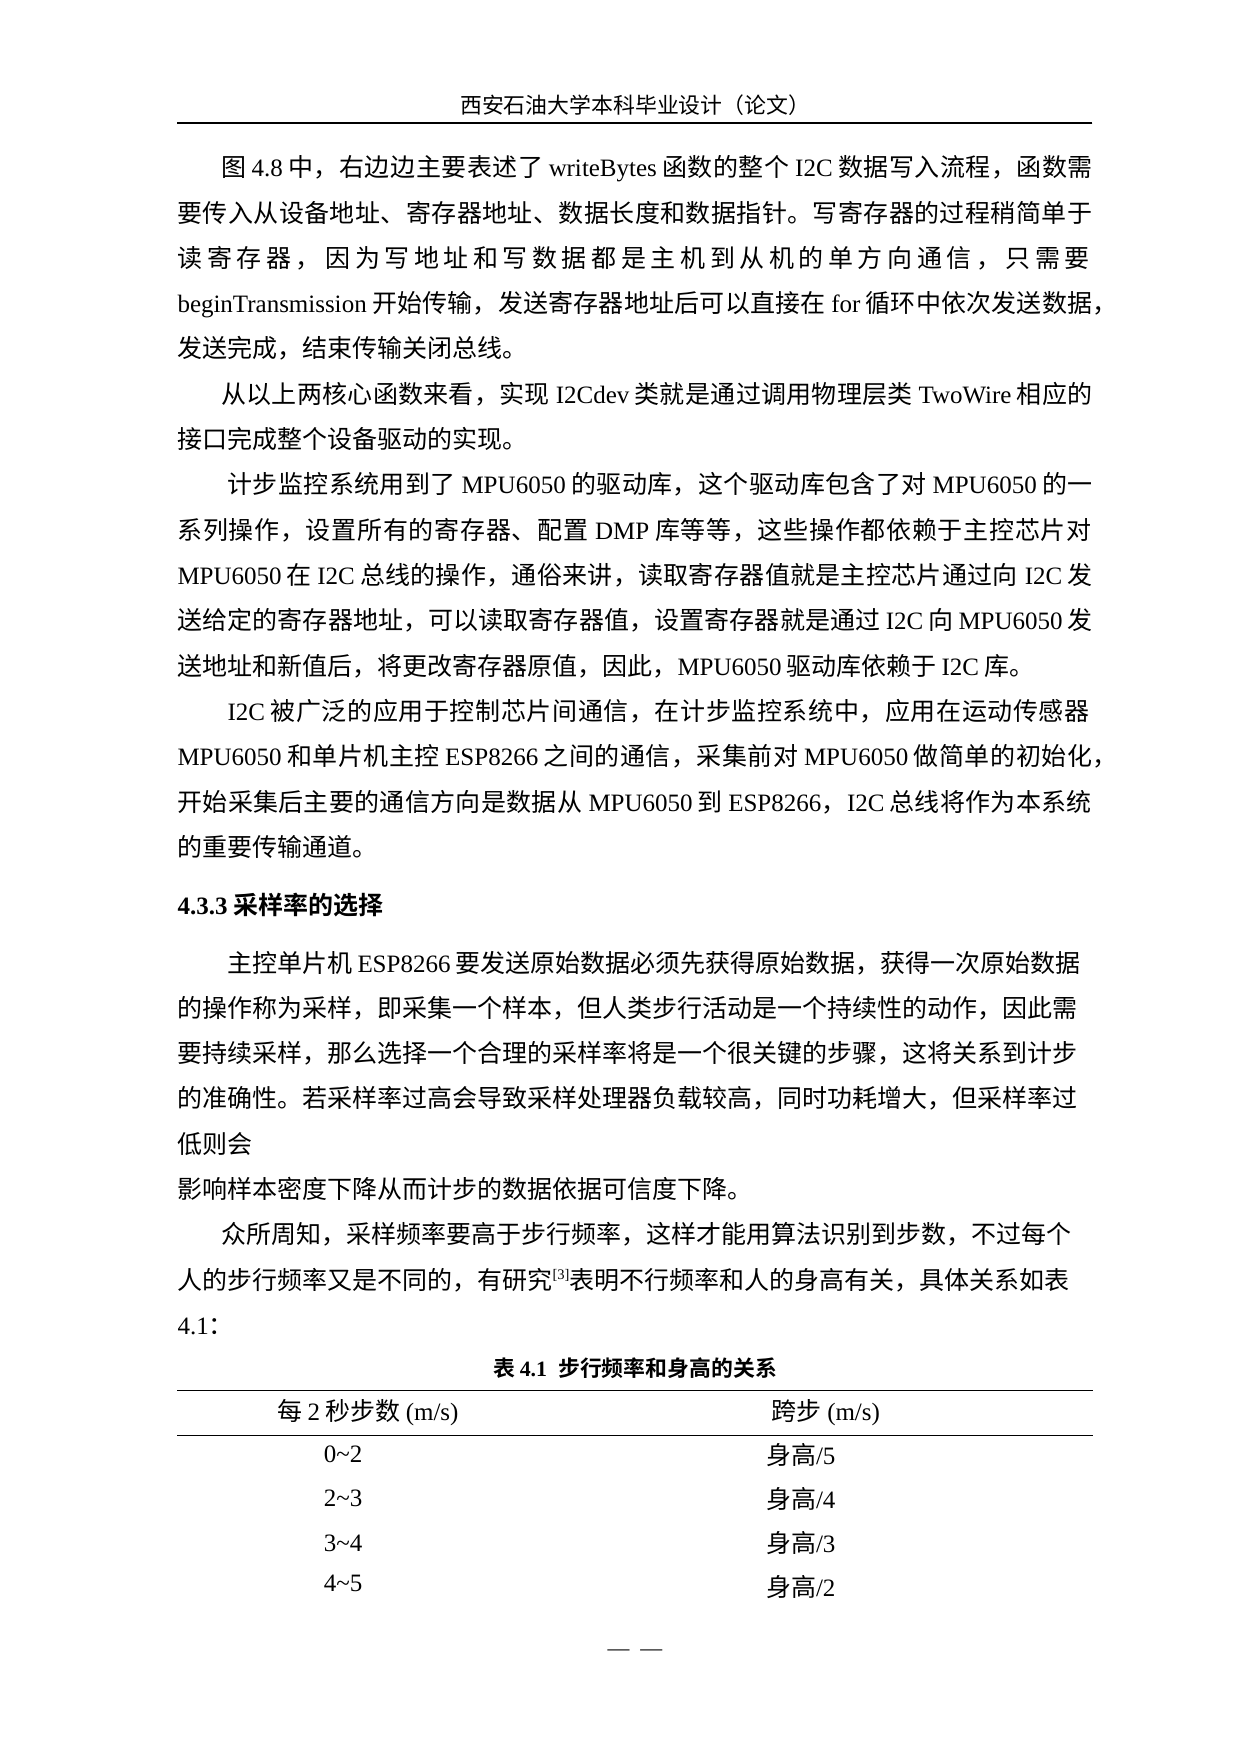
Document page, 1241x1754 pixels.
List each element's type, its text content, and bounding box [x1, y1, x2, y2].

table_cell 3~4 [177, 1524, 508, 1568]
text 众所周知，采样频率要高于步行频率，这样才能用算法识别到步数，不过每个人的步行频率又是不同的，有研究[3]表明不行频率和人的身高有关，具体关系如表4.1： [177, 1215, 1092, 1342]
table_header 跨步 (m/s) [509, 1391, 1092, 1435]
table_cell 0~2 [177, 1436, 508, 1479]
text 图4.8中，右边边主要表述了writeBytes函数的整个I2C数据写入流程，函数需要传入从设备地址、寄存器地址、数据长度和数据指针。写寄存器的过程稍简单于读寄存器，因为写地址和写数据都是主机到从机的单方向通信，只需要beginTransmission开始传输，发送寄存器地址后可以直接在for循环中依次发送数据，发送完成，结束传输关闭总线。 [177, 148, 1092, 365]
table_cell 身高/2 [509, 1568, 1092, 1606]
table_cell 身高/4 [509, 1479, 1092, 1523]
text 表4.1 步行频率和身高的关系 [177, 1351, 1092, 1382]
text I2C被广泛的应用于控制芯片间通信，在计步监控系统中，应用在运动传感器MPU6050和单片机主控ESP8266之间的通信，采集前对MPU6050做简单的初始化，开始采集后主要的通信方向是数据从MPU6050到ESP8266，I2C总线将作为本系统的重要传输通道。 [177, 691, 1092, 864]
table_cell 身高/5 [509, 1436, 1092, 1479]
table_cell 2~3 [177, 1479, 508, 1523]
text 主控单片机ESP8266要发送原始数据必须先获得原始数据，获得一次原始数据的操作称为采样，即采集一个样本，但人类步行活动是一个持续性的动作，因此需要持续采样，那么选择一个合理的采样率将是一个很关键的步骤，这将关系到计步的准确性。若采样率过高会导致采样处理器负载较高，同时功耗增大，但采样率过低则会 [177, 943, 1092, 1161]
text 从以上两核心函数来看，实现I2Cdev类就是通过调用物理层类TwoWire相应的接口完成整个设备驱动的实现。 [177, 374, 1092, 456]
table_header 每2秒步数 (m/s) [177, 1391, 508, 1435]
table_cell 身高/3 [509, 1524, 1092, 1568]
text 计步监控系统用到了MPU6050的驱动库，这个驱动库包含了对MPU6050的一系列操作，设置所有的寄存器、配置DMP库等等，这些操作都依赖于主控芯片对MPU6050在I2C总线的操作，通俗来讲，读取寄存器值就是主控芯片通过向I2C发送给定的寄存器地址，可以读取寄存器值，设置寄存器就是通过I2C向MPU6050发送地址和新值后，将更改寄存器原值，因此，MPU6050驱动库依赖于I2C库。 [177, 465, 1092, 682]
text 影响样本密度下降从而计步的数据依据可信度下降。 [177, 1169, 1092, 1206]
subtitle 采样率的选择 [177, 885, 1092, 921]
table_cell 4~5 [177, 1568, 508, 1606]
